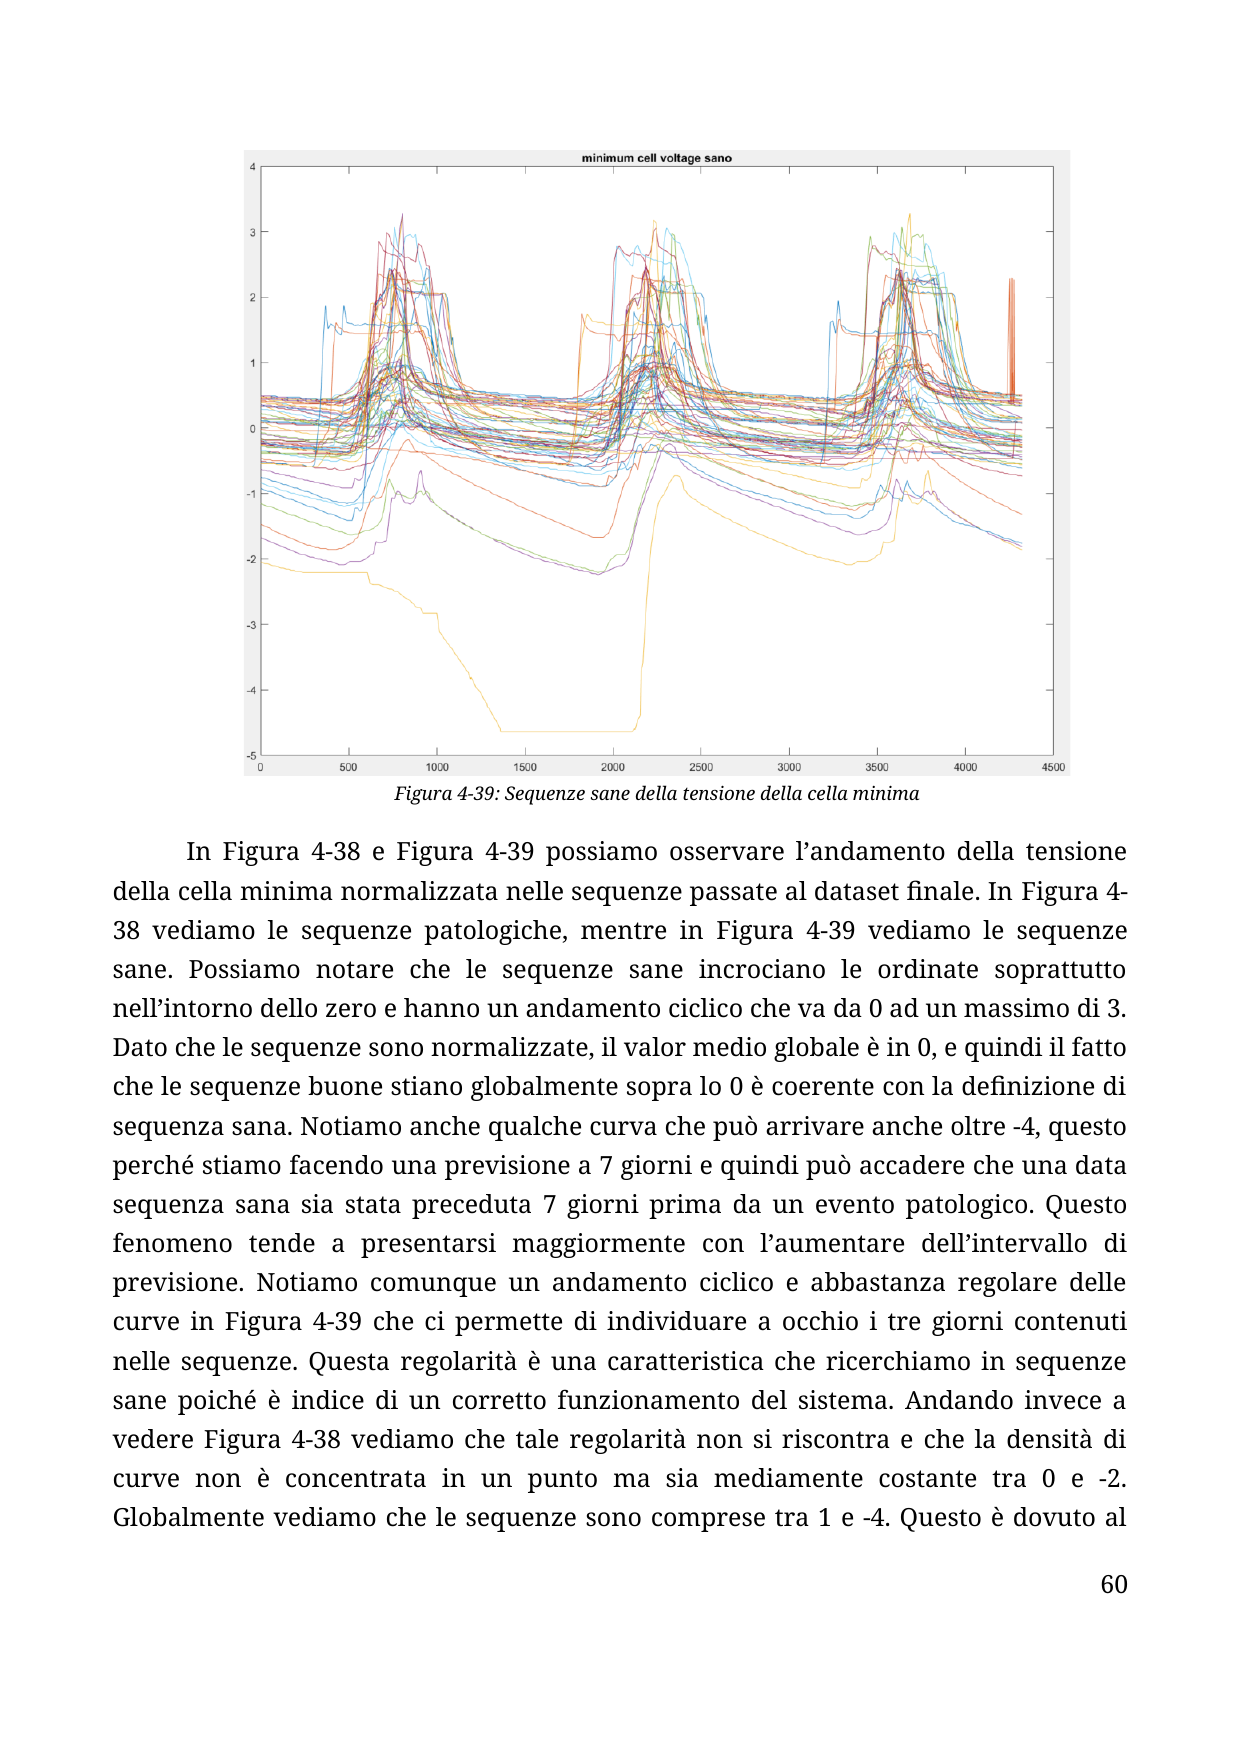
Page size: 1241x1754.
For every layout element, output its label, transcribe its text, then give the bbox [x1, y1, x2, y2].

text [112, 834, 1128, 1534]
picture [243, 150, 1071, 776]
